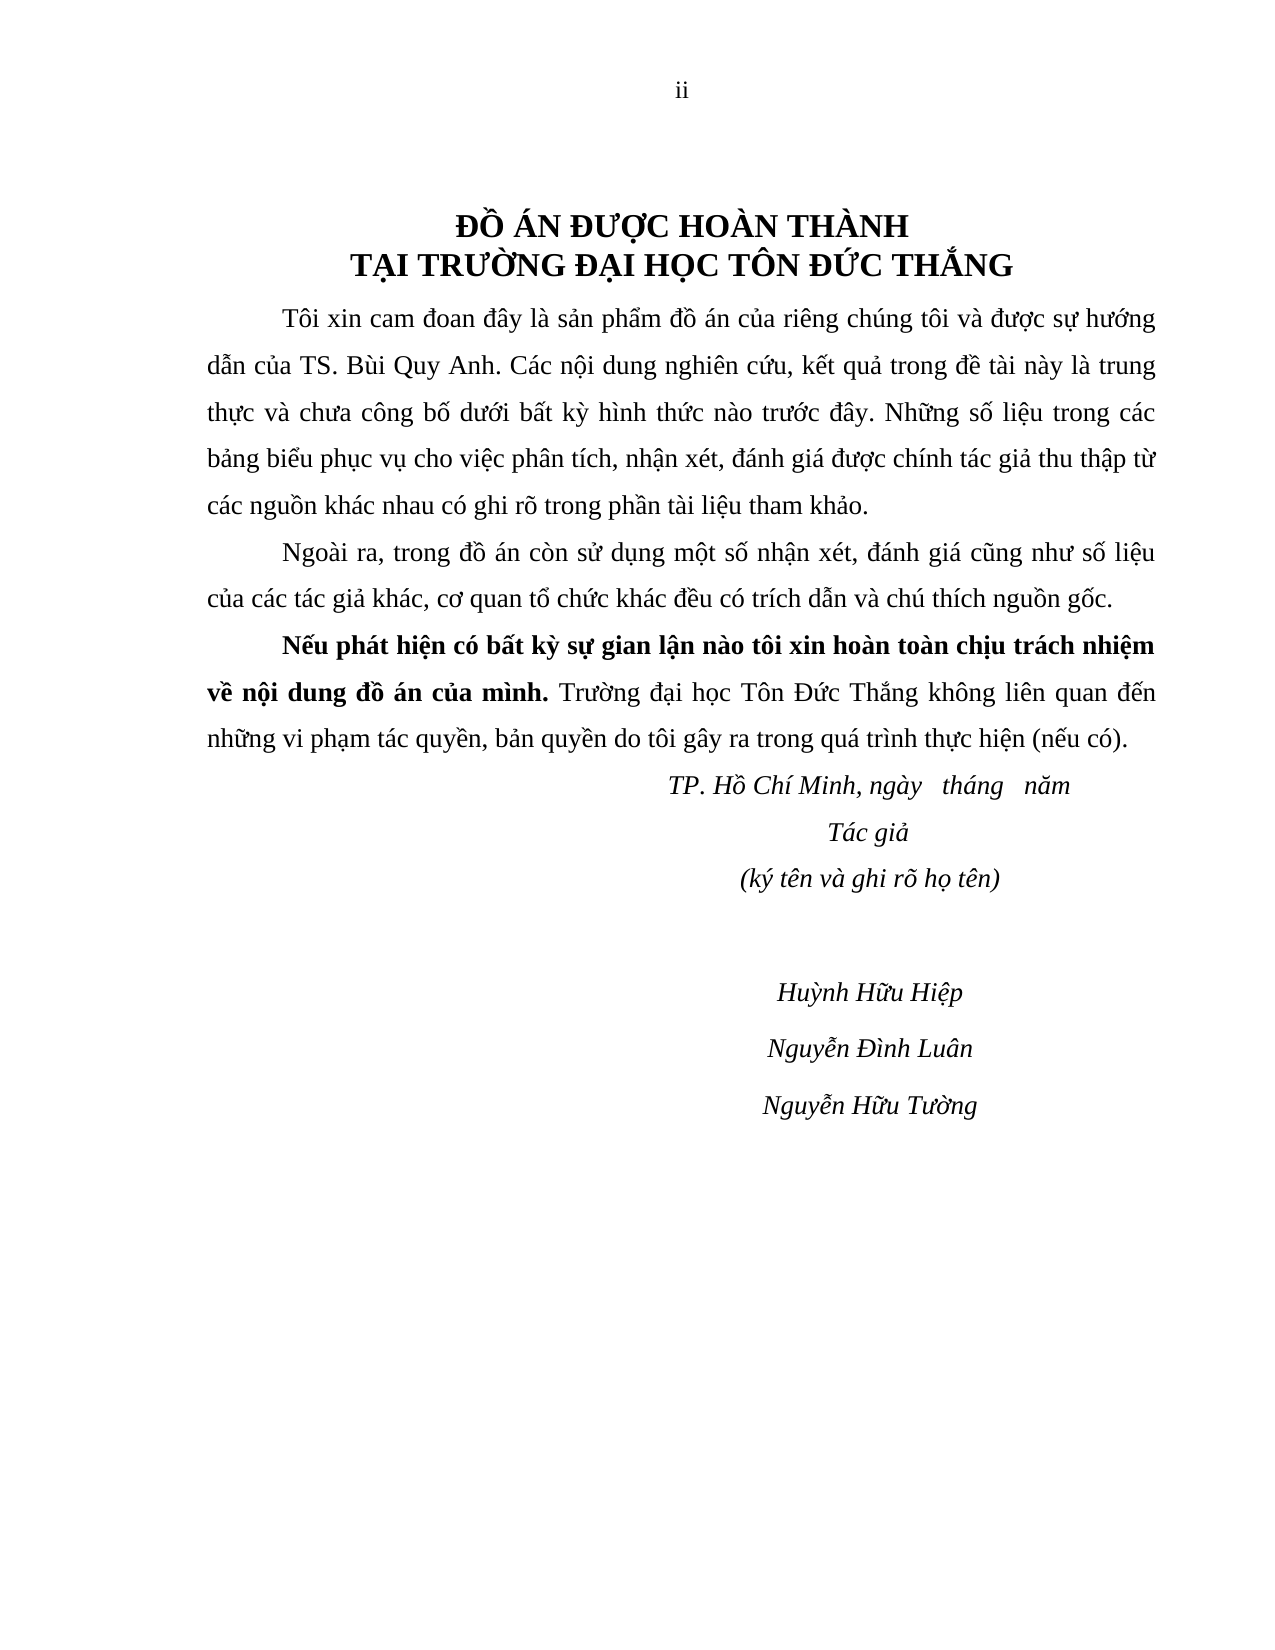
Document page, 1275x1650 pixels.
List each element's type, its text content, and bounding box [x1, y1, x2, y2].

text TẠI TRƯỜNG ĐẠI HỌC TÔN ĐỨC THẮNG [207, 245, 1157, 283]
text Ngoài ra, trong đồ án còn sử dụng một số nhận xét, đánh giá cũng như số liệu của các tác giả khác, cơ quan tổ chức khác đều có trích dẫn và chú thích nguồn gốc. [207, 536, 1157, 614]
text Nguyễn Hữu Tường [207, 1089, 1157, 1120]
text (ký tên và ghi rõ họ tên) [207, 863, 1157, 894]
text Huỳnh Hữu Hiệp [207, 976, 1157, 1007]
text TP. Hồ Chí Minh, ngày tháng năm [582, 769, 1157, 800]
text Tác giả [582, 816, 1157, 847]
text Tôi xin cam đoan đây là sản phẩm đồ án của riêng chúng tôi và được sự hướng dẫn của TS. Bùi Quy Anh. Các nội dung nghiên cứu, kết quả trong đề tài này là trung thực và chưa công bố dưới bất kỳ hình thức nào trước đây. Những số liệu trong các bảng biểu phục vụ cho việc phân tích, nhận xét, đánh giá được chính tác giả thu thập từ các nguồn khác nhau có ghi rõ trong phần tài liệu tham khảo. [207, 303, 1157, 520]
text Nguyễn Đình Luân [207, 1032, 1157, 1063]
text Nếu phát hiện có bất kỳ sự gian lận nào tôi xin hoàn toàn chịu trách nhiệm về nội dung đồ án của mình. Trường đại học Tôn Đức Thắng không liên quan đến những vi phạm tác quyền, bản quyền do tôi gây ra trong quá trình thực hiện (nếu có). [207, 629, 1157, 754]
text ĐỒ ÁN ĐƯỢC HOÀN THÀNH [207, 207, 1157, 245]
